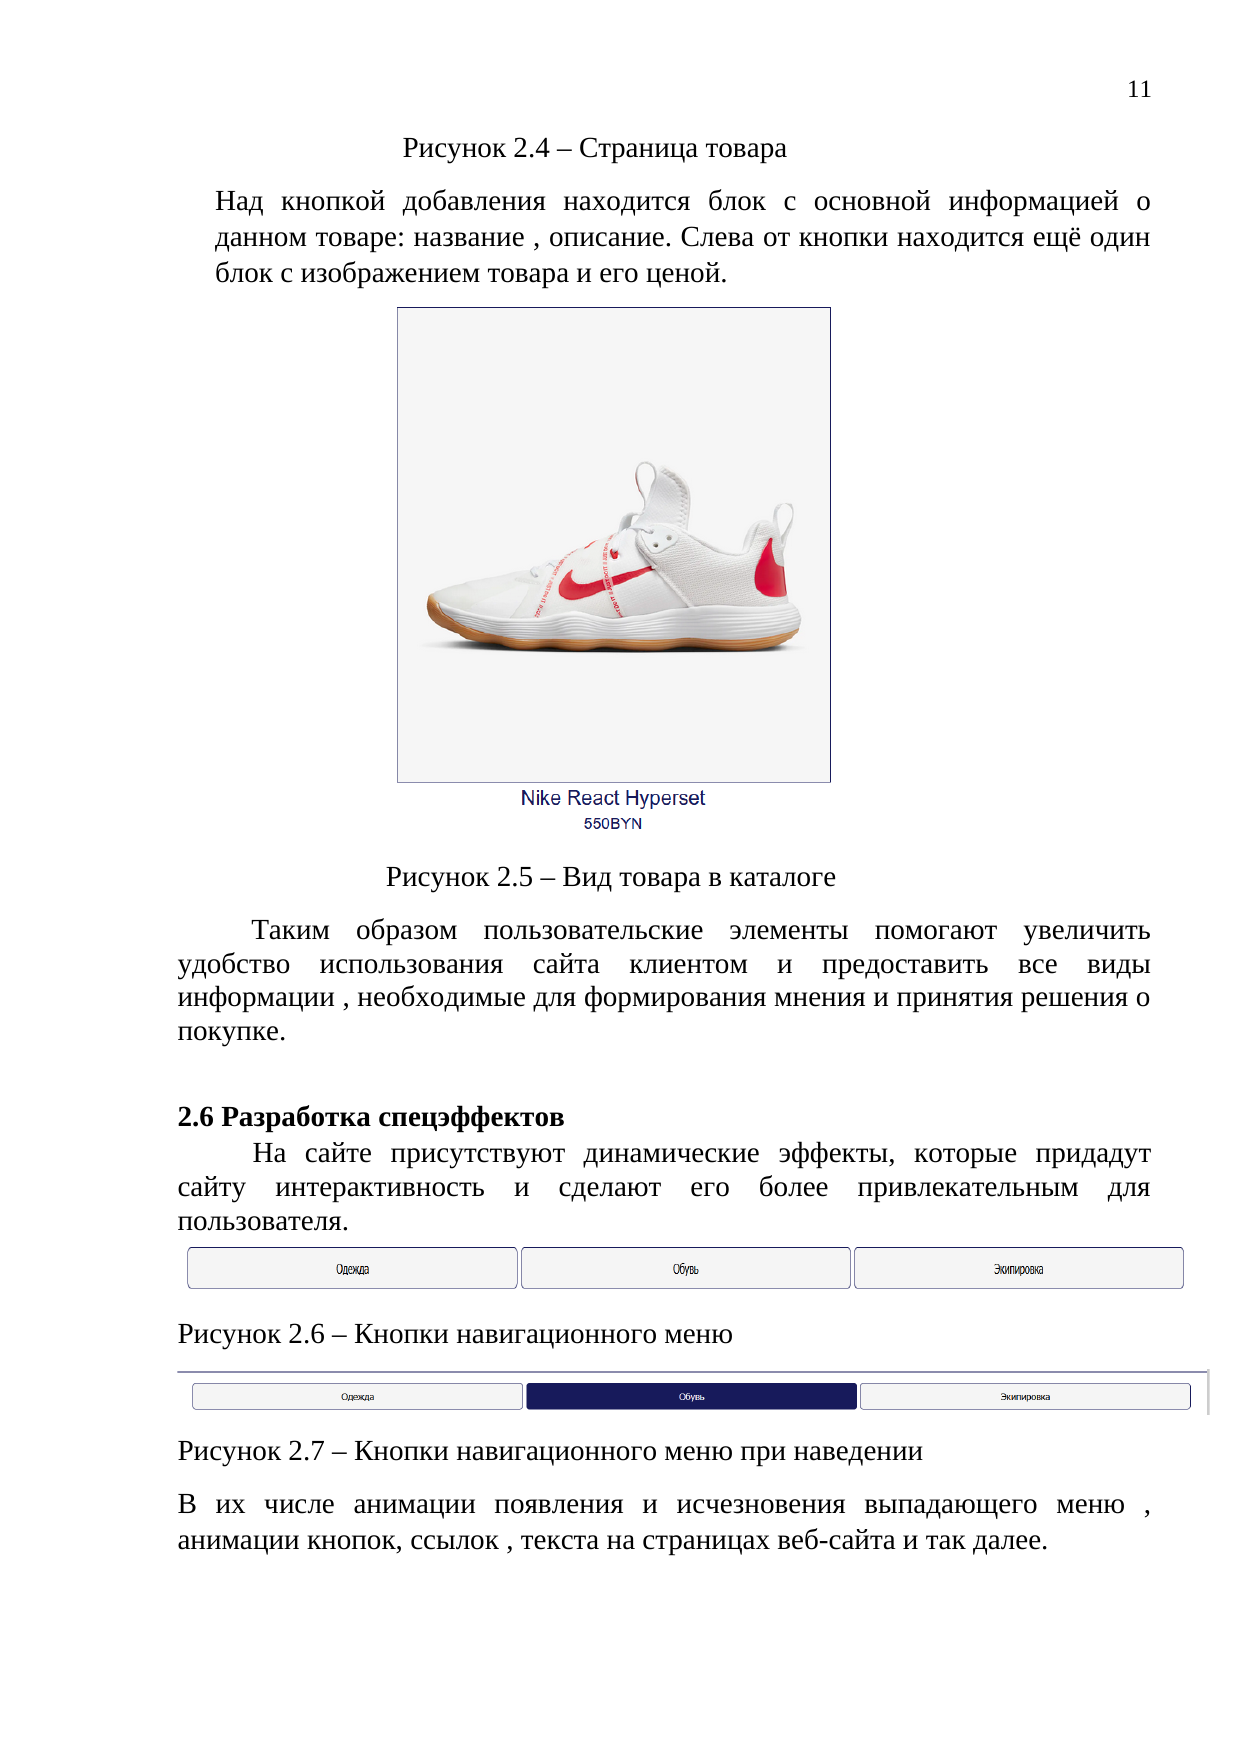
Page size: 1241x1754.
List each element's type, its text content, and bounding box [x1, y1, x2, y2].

text На сайте присутствуют динамические эффекты, которые придадут сайту интерактивность и сделают его более привлекательным для пользователя. [177, 1136, 1152, 1236]
text Рисунок 2.7 – Кнопки навигационного меню при наведении [177, 1433, 1152, 1467]
text Таким образом пользовательские элементы помогают увеличить удобство использования сайта клиентом и предоставить все виды информации , необходимые для формирования мнения и принятия решения о покупке. [177, 912, 1152, 1047]
text Рисунок 2.6 – Кнопки навигационного меню [177, 1316, 1152, 1350]
text Над кнопкой добавления находится блок с основной информацией о данном товаре: название , описание. Слева от кнопки находится ещё один блок с изображением товара и его ценой. [215, 183, 1152, 289]
subtitle 2.6 Разработка спецэффектов [177, 1099, 1152, 1133]
text В их числе анимации появления и исчезновения выпадающего меню , анимации кнопок, ссылок , текста на страницах веб-сайта и так далее. [177, 1486, 1152, 1556]
picture [177, 1369, 1210, 1415]
picture [177, 1236, 1194, 1298]
picture [367, 293, 873, 838]
text Рисунок 2.4 – Страница товара [327, 131, 1152, 164]
